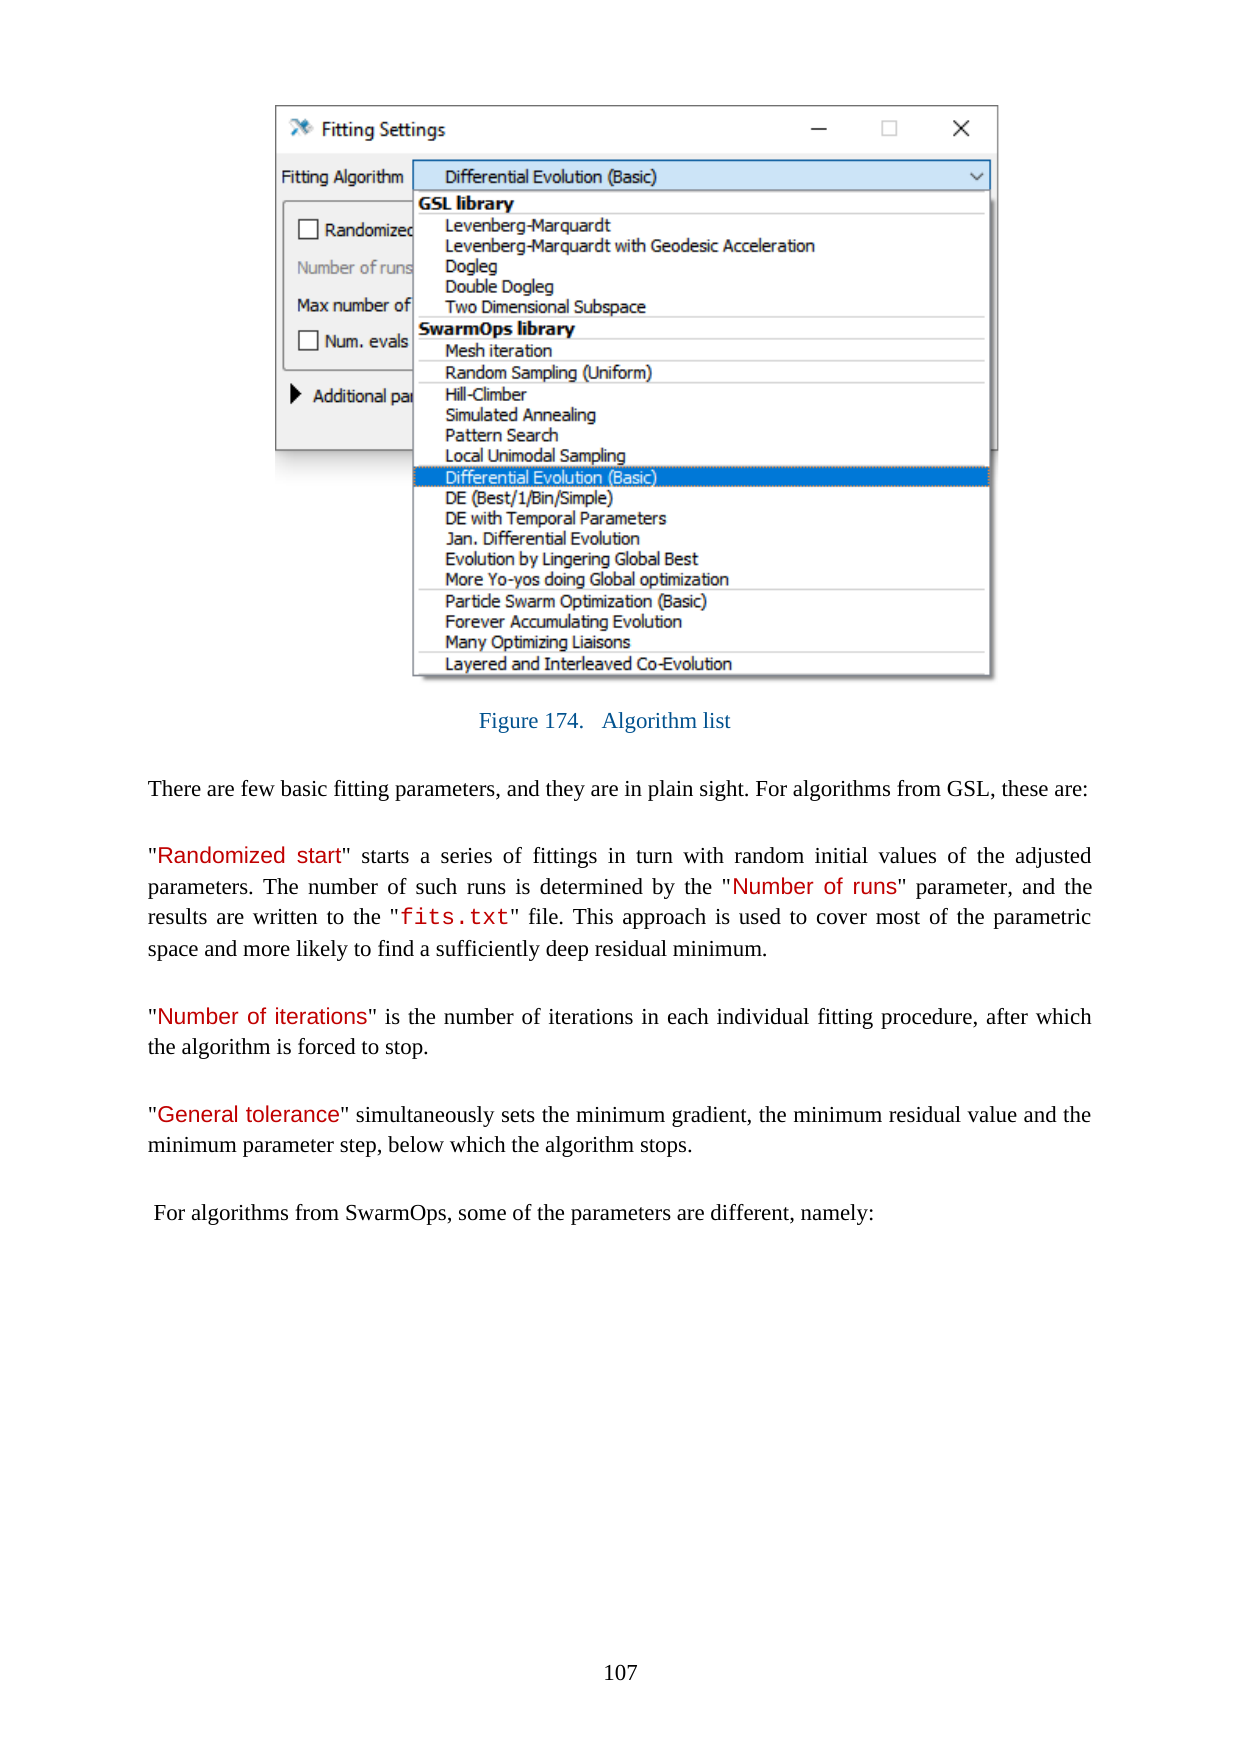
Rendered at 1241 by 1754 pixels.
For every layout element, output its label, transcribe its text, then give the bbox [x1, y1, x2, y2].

text There are few basic fitting parameters, and they are in plain sight. For algorithms from GSL, these are: [148, 774, 1093, 801]
text "General tolerance" simultaneously sets the minimum gradient, the minimum residual value and the minimum parameter step, below which the algorithm stops. [148, 1101, 1093, 1157]
text "Randomized start" starts a series of fittings in turn with random initial values of the adjusted parameters. The number of such runs is determined by the "Number of runs" parameter, and the results are written to the "fits.txt" file. This approach is used to cover most of the parametric space and more likely to find a sufficiently deep residual minimum. [148, 842, 1093, 961]
text For algorithms from SwarmOps, some of the parameters are different, namely: [148, 1199, 1093, 1225]
text "Number of iterations" is the number of iterations in each individual fitting procedure, after which the algorithm is forced to stop. [148, 1003, 1093, 1059]
picture [275, 105, 999, 686]
